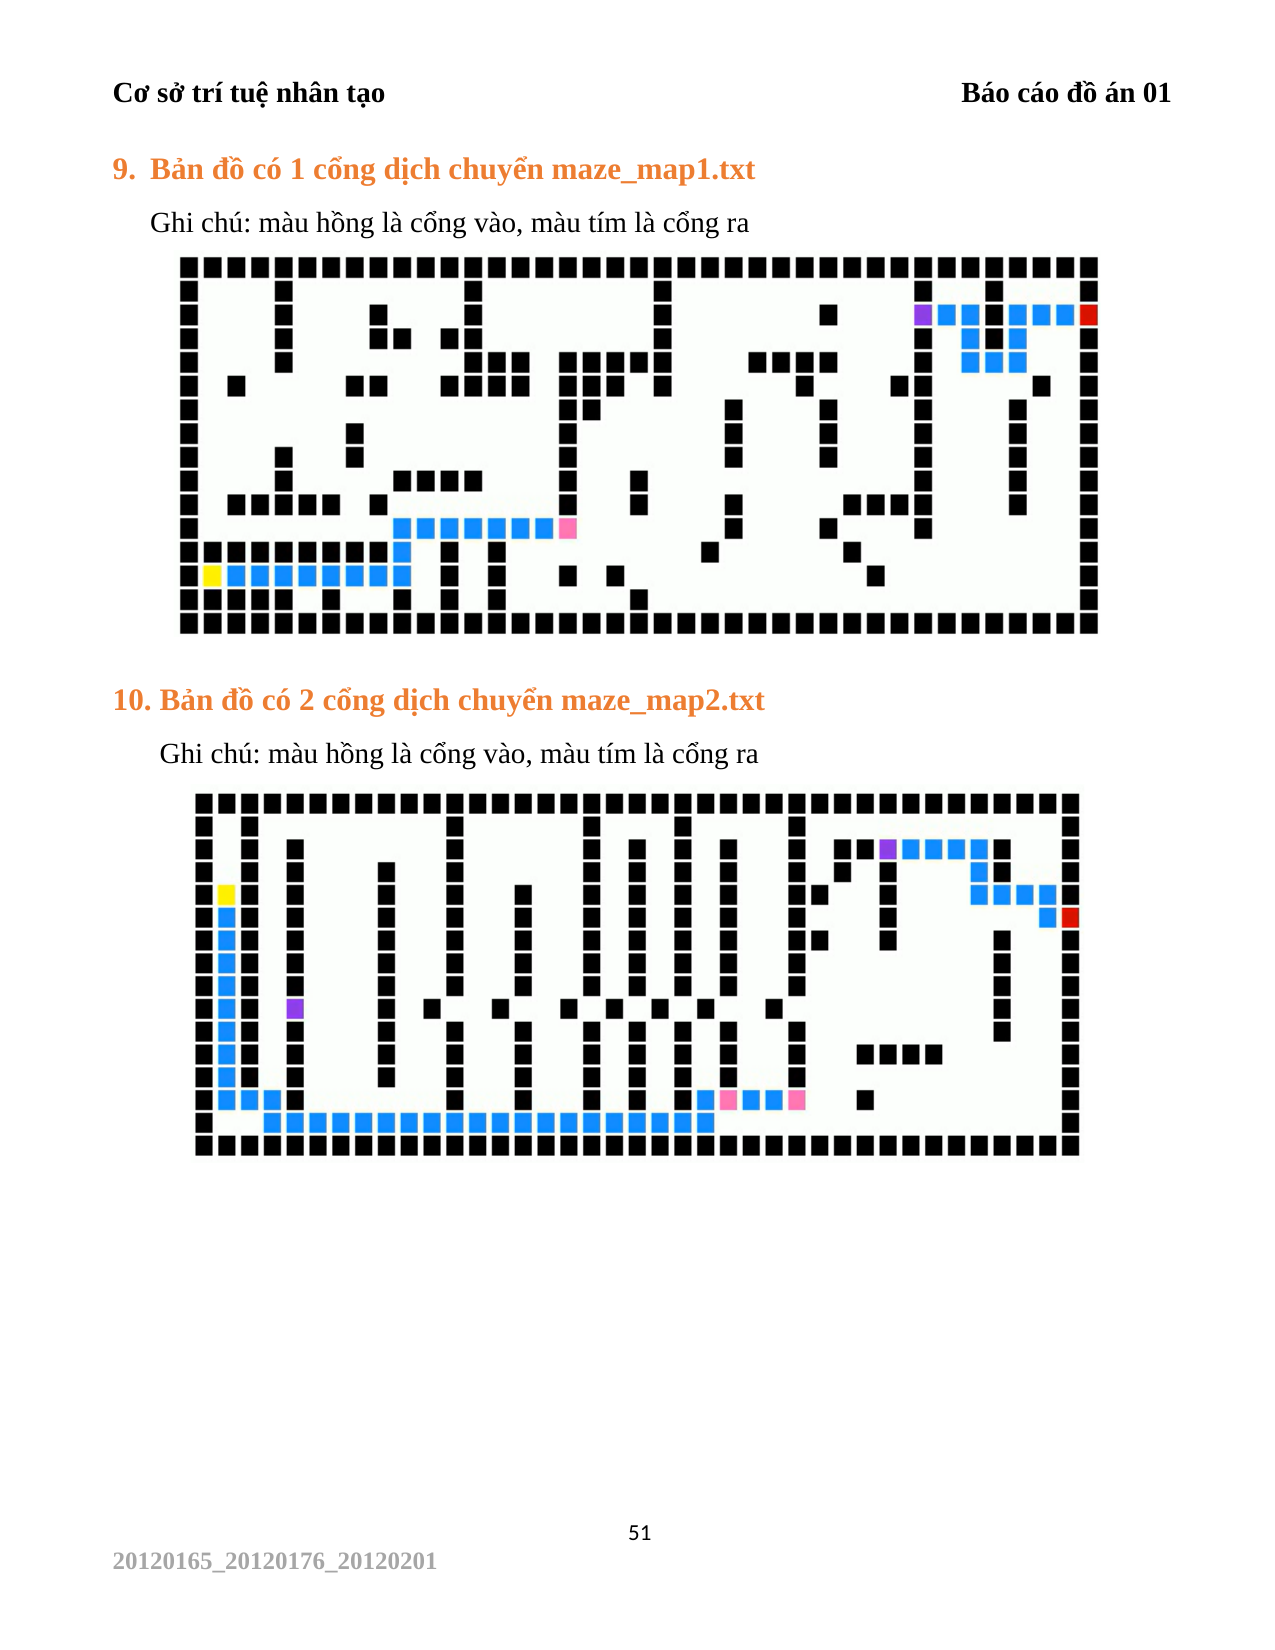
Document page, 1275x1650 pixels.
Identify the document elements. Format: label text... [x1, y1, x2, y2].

text Ghi chú: màu hồng là cổng vào, màu tím là cổng ra [159, 736, 1167, 770]
text Ghi chú: màu hồng là cổng vào, màu tím là cổng ra [150, 205, 1167, 239]
picture [173, 250, 1101, 637]
list Bản đồ có 1 cổng dịch chuyển maze_map1.txt [112, 150, 1167, 186]
list Bản đồ có 2 cổng dịch chuyển maze_map2.txt [112, 681, 1167, 717]
picture [190, 784, 1085, 1163]
